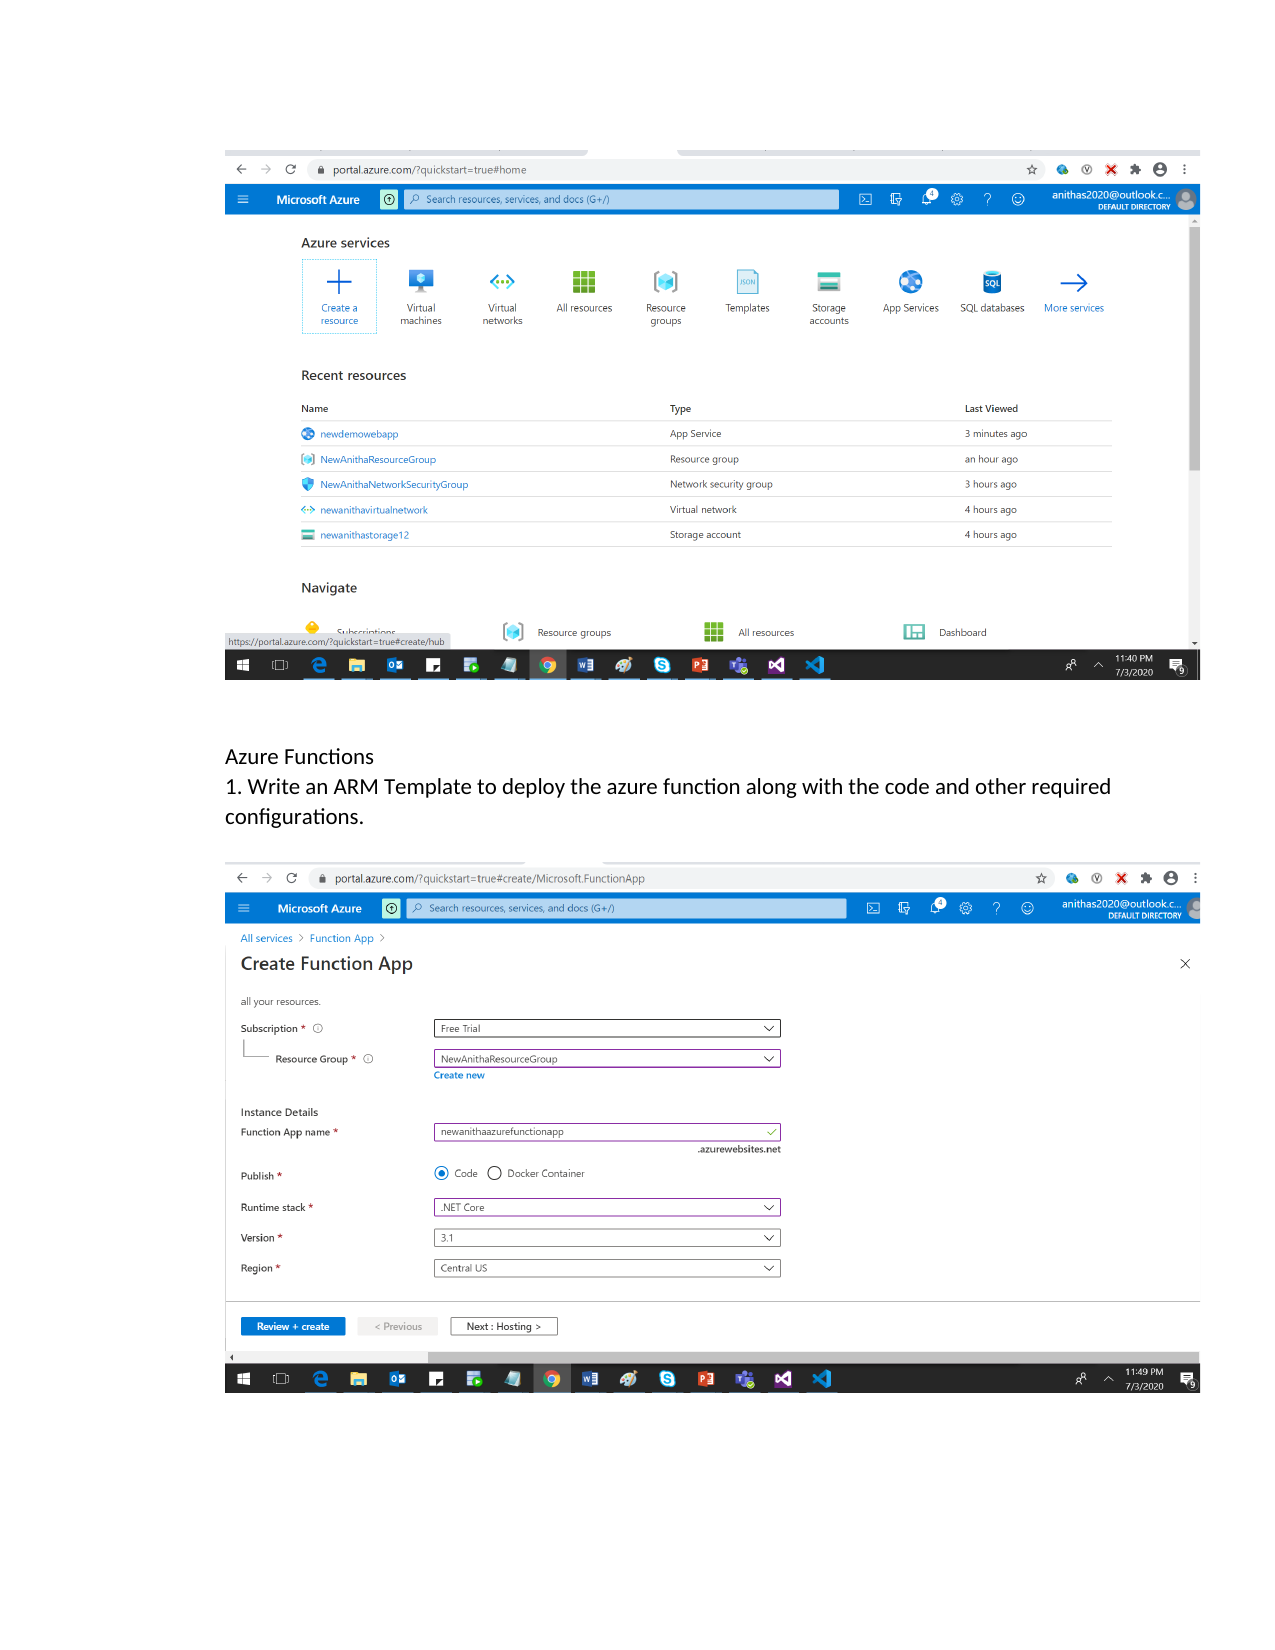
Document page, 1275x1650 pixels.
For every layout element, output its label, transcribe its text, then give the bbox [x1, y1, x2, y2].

list 1. Write an ARM Template to deploy the azure function along with the code and other required configurations. [225, 772, 1125, 830]
picture [225, 862, 1200, 1393]
list Azure Functions [225, 742, 1125, 770]
picture [225, 150, 1200, 680]
